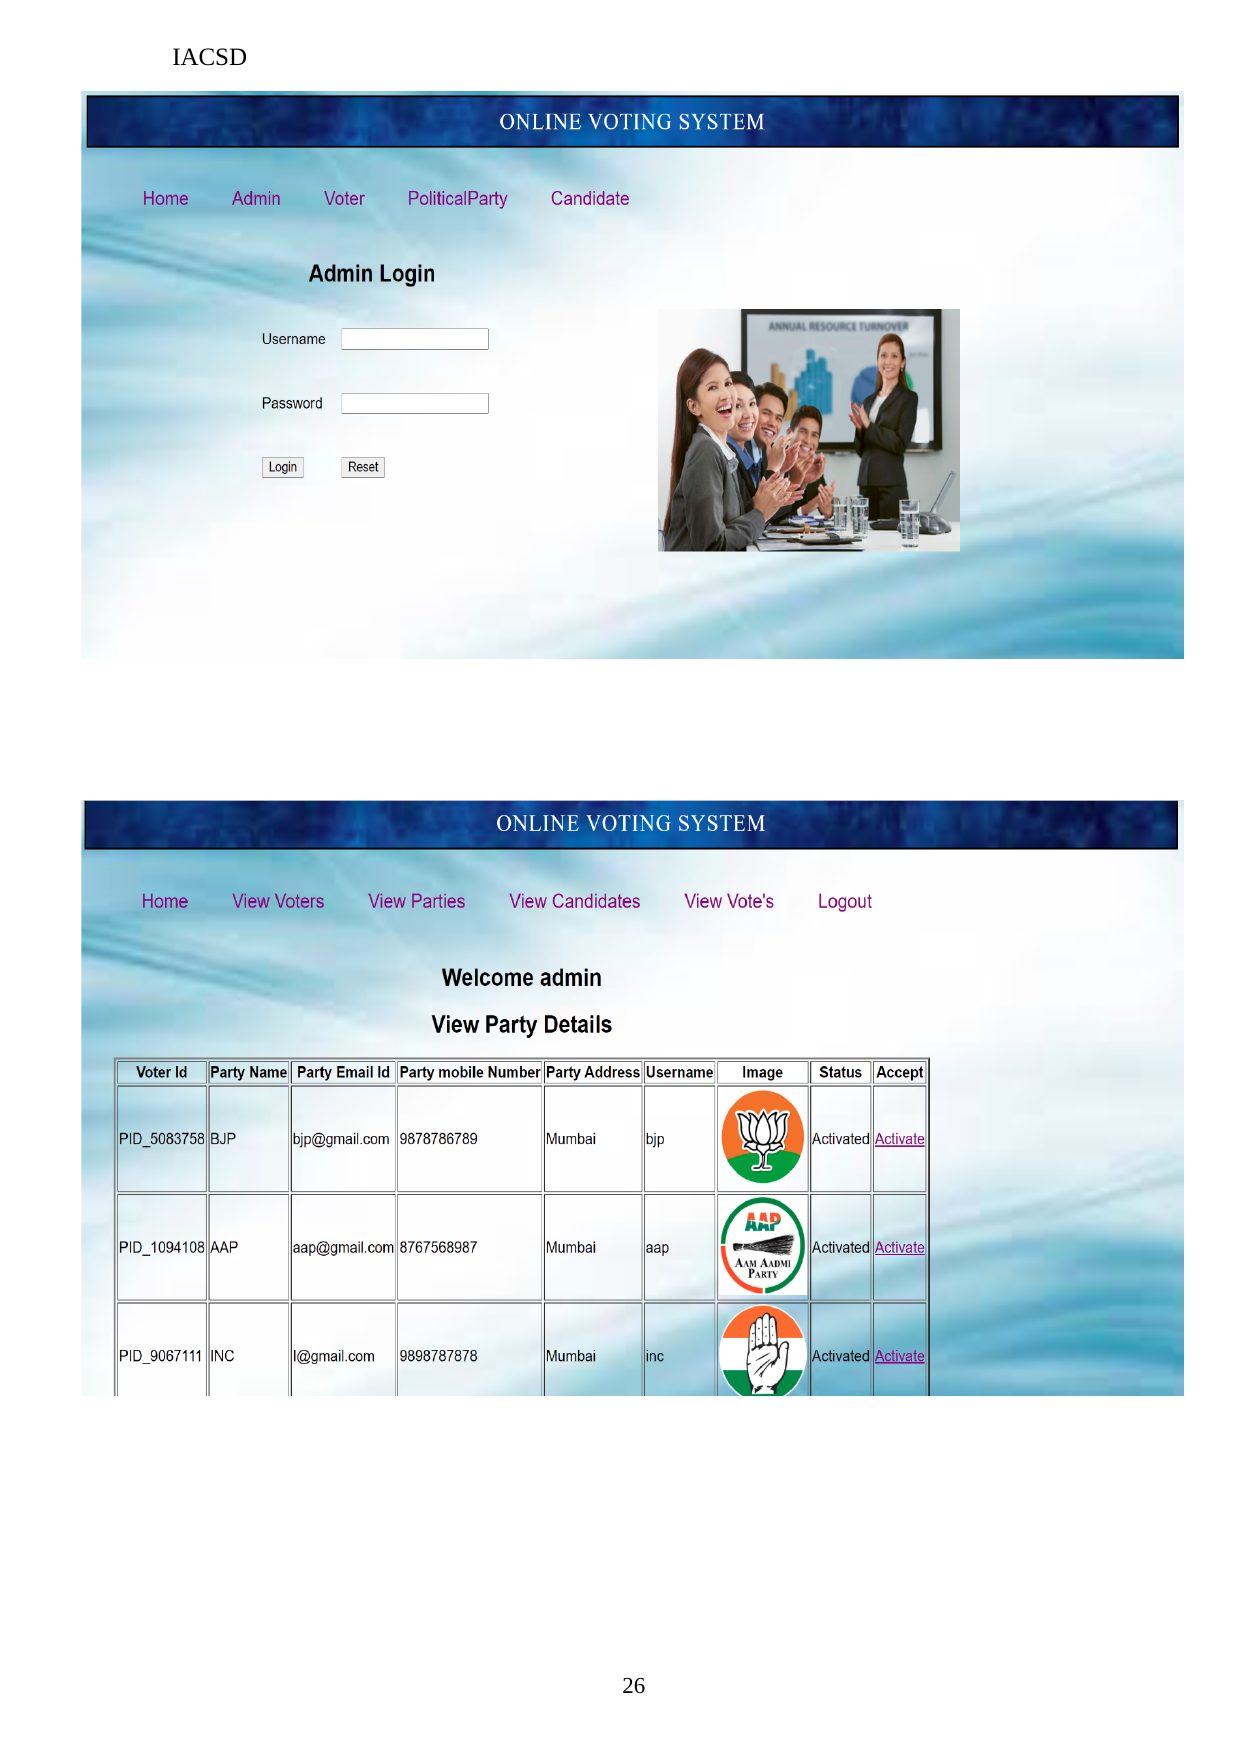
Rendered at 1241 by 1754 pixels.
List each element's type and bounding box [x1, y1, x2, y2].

picture [81, 796, 1184, 1396]
picture [81, 91, 1184, 659]
